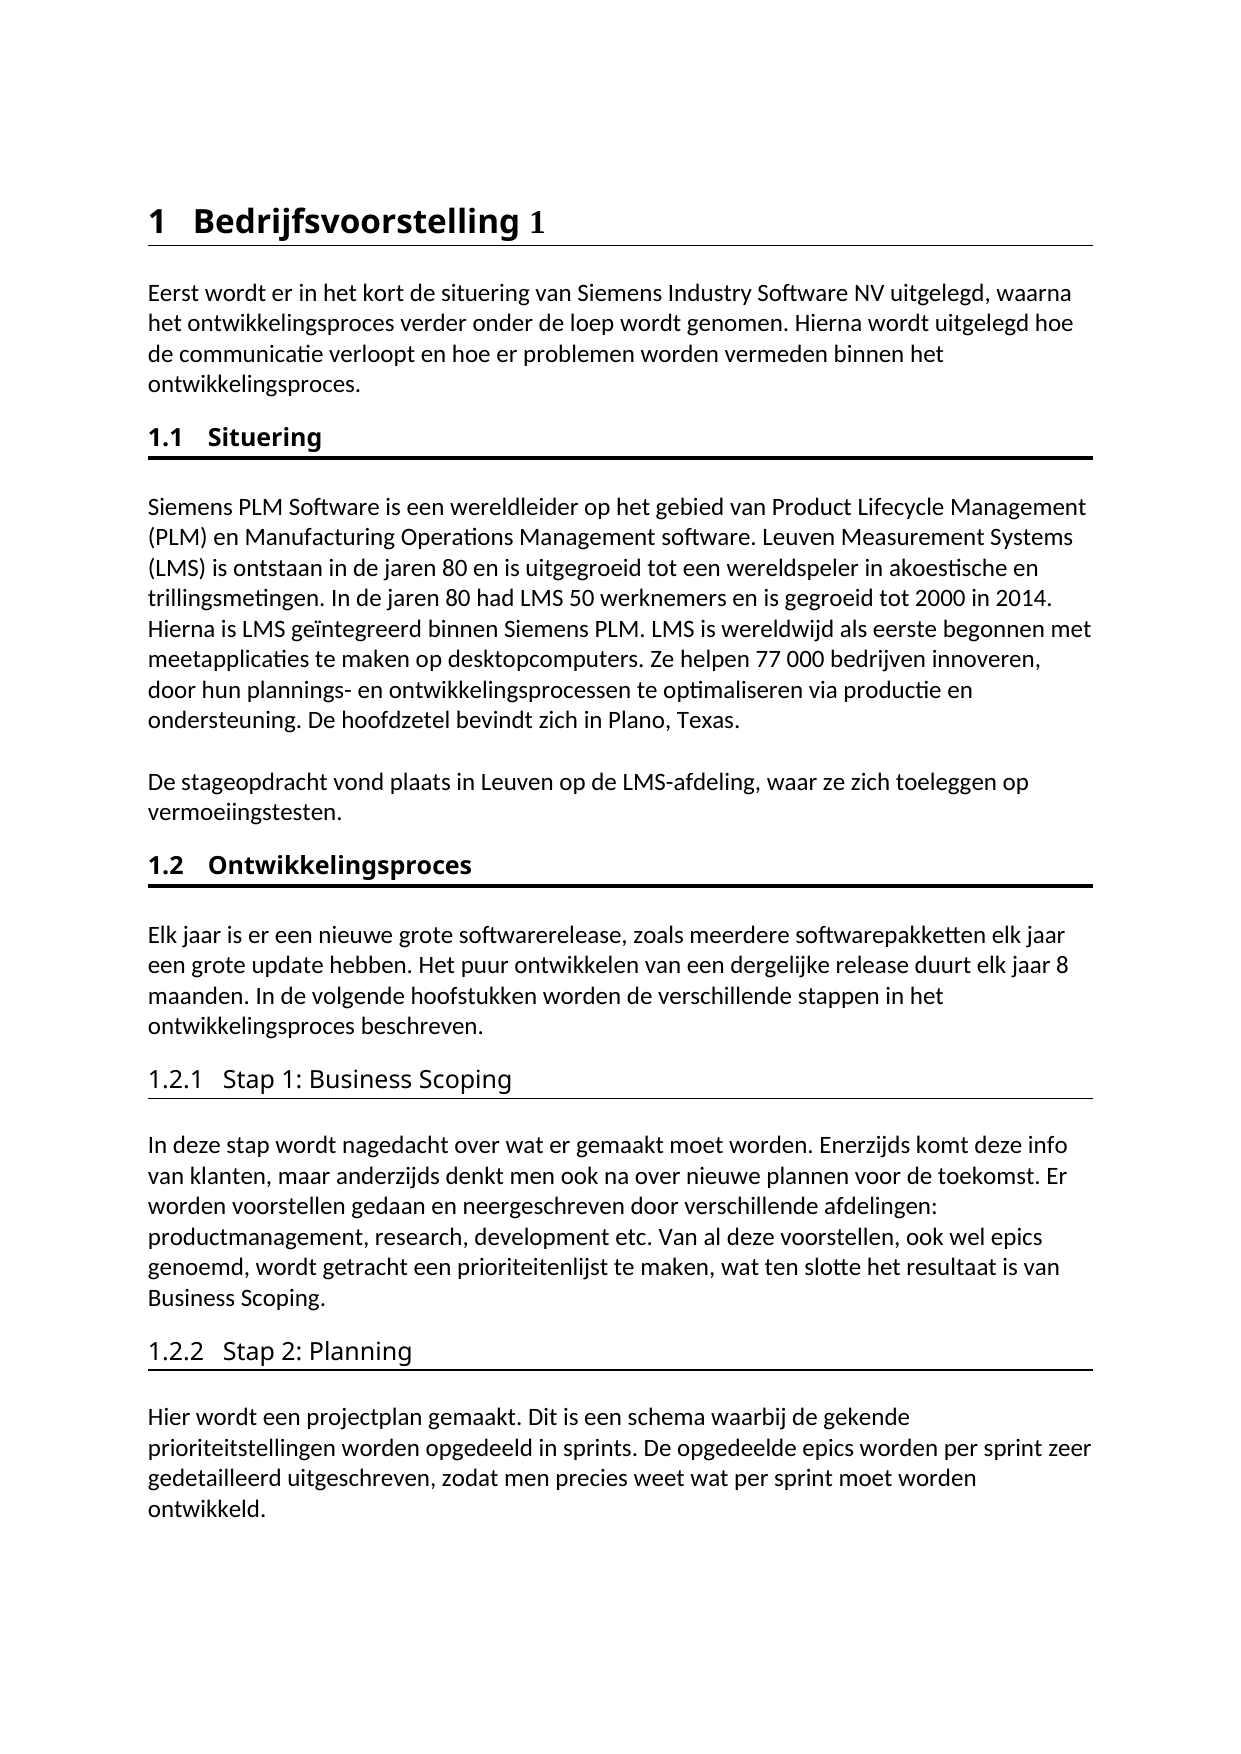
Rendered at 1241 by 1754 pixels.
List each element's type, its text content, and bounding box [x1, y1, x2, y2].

subtitle Stap 2: Planning [148, 1333, 1093, 1369]
text Eerst wordt er in het kort de situering van Siemens Industry Software NV uitgelegd, waarna het ontwikkelingsproces verder onder de loep wordt genomen. Hierna wordt uitgelegd hoe de communicatie verloopt en hoe er problemen worden vermeden binnen het ontwikkelingsproces. [148, 277, 1093, 399]
subtitle Bedrijfsvoorstelling [148, 198, 1093, 245]
subtitle Situering [148, 419, 1093, 456]
text De stageopdracht vond plaats in Leuven op de LMS-afdeling, waar ze zich toeleggen op vermoeiingstesten. [148, 766, 1093, 827]
text Elk jaar is er een nieuwe grote softwarerelease, zoals meerdere softwarepakketten elk jaar een grote update hebben. Het puur ontwikkelen van een dergelijke release duurt elk jaar 8 maanden. In de volgende hoofstukken worden de verschillende stappen in het ontwikkelingsproces beschreven. [148, 919, 1093, 1041]
subtitle Ontwikkelingsproces [148, 847, 1093, 884]
text In deze stap wordt nagedacht over wat er gemaakt moet worden. Enerzijds komt deze info van klanten, maar anderzijds denkt men ook na over nieuwe plannen voor de toekomst. Er worden voorstellen gedaan en neergeschreven door verschillende afdelingen: productmanagement, research, development etc. Van al deze voorstellen, ook wel epics genoemd, wordt getracht een prioriteitenlijst te maken, wat ten slotte het resultaat is van Business Scoping. [148, 1129, 1093, 1313]
subtitle Stap 1: Business Scoping [148, 1062, 1093, 1098]
text Siemens PLM Software is een wereldleider op het gebied van Product Lifecycle Management (PLM) en Manufacturing Operations Management software. Leuven Measurement Systems (LMS) is ontstaan in de jaren 80 en is uitgegroeid tot een wereldspeler in akoestische en trillingsmetingen. In de jaren 80 had LMS 50 werknemers en is gegroeid tot 2000 in 2014. Hierna is LMS geïntegreerd binnen Siemens PLM. LMS is wereldwijd als eerste begonnen met meetapplicaties te maken op desktopcomputers. Ze helpen 77 000 bedrijven innoveren, door hun plannings- en ontwikkelingsprocessen te optimaliseren via productie en ondersteuning. De hoofdzetel bevindt zich in Plano, Texas. [148, 491, 1093, 735]
text Hier wordt een projectplan gemaakt. Dit is een schema waarbij de gekende prioriteitstellingen worden opgedeeld in sprints. De opgedeelde epics worden per sprint zeer gedetailleerd uitgeschreven, zodat men precies weet wat per sprint moet worden ontwikkeld. [148, 1401, 1093, 1523]
